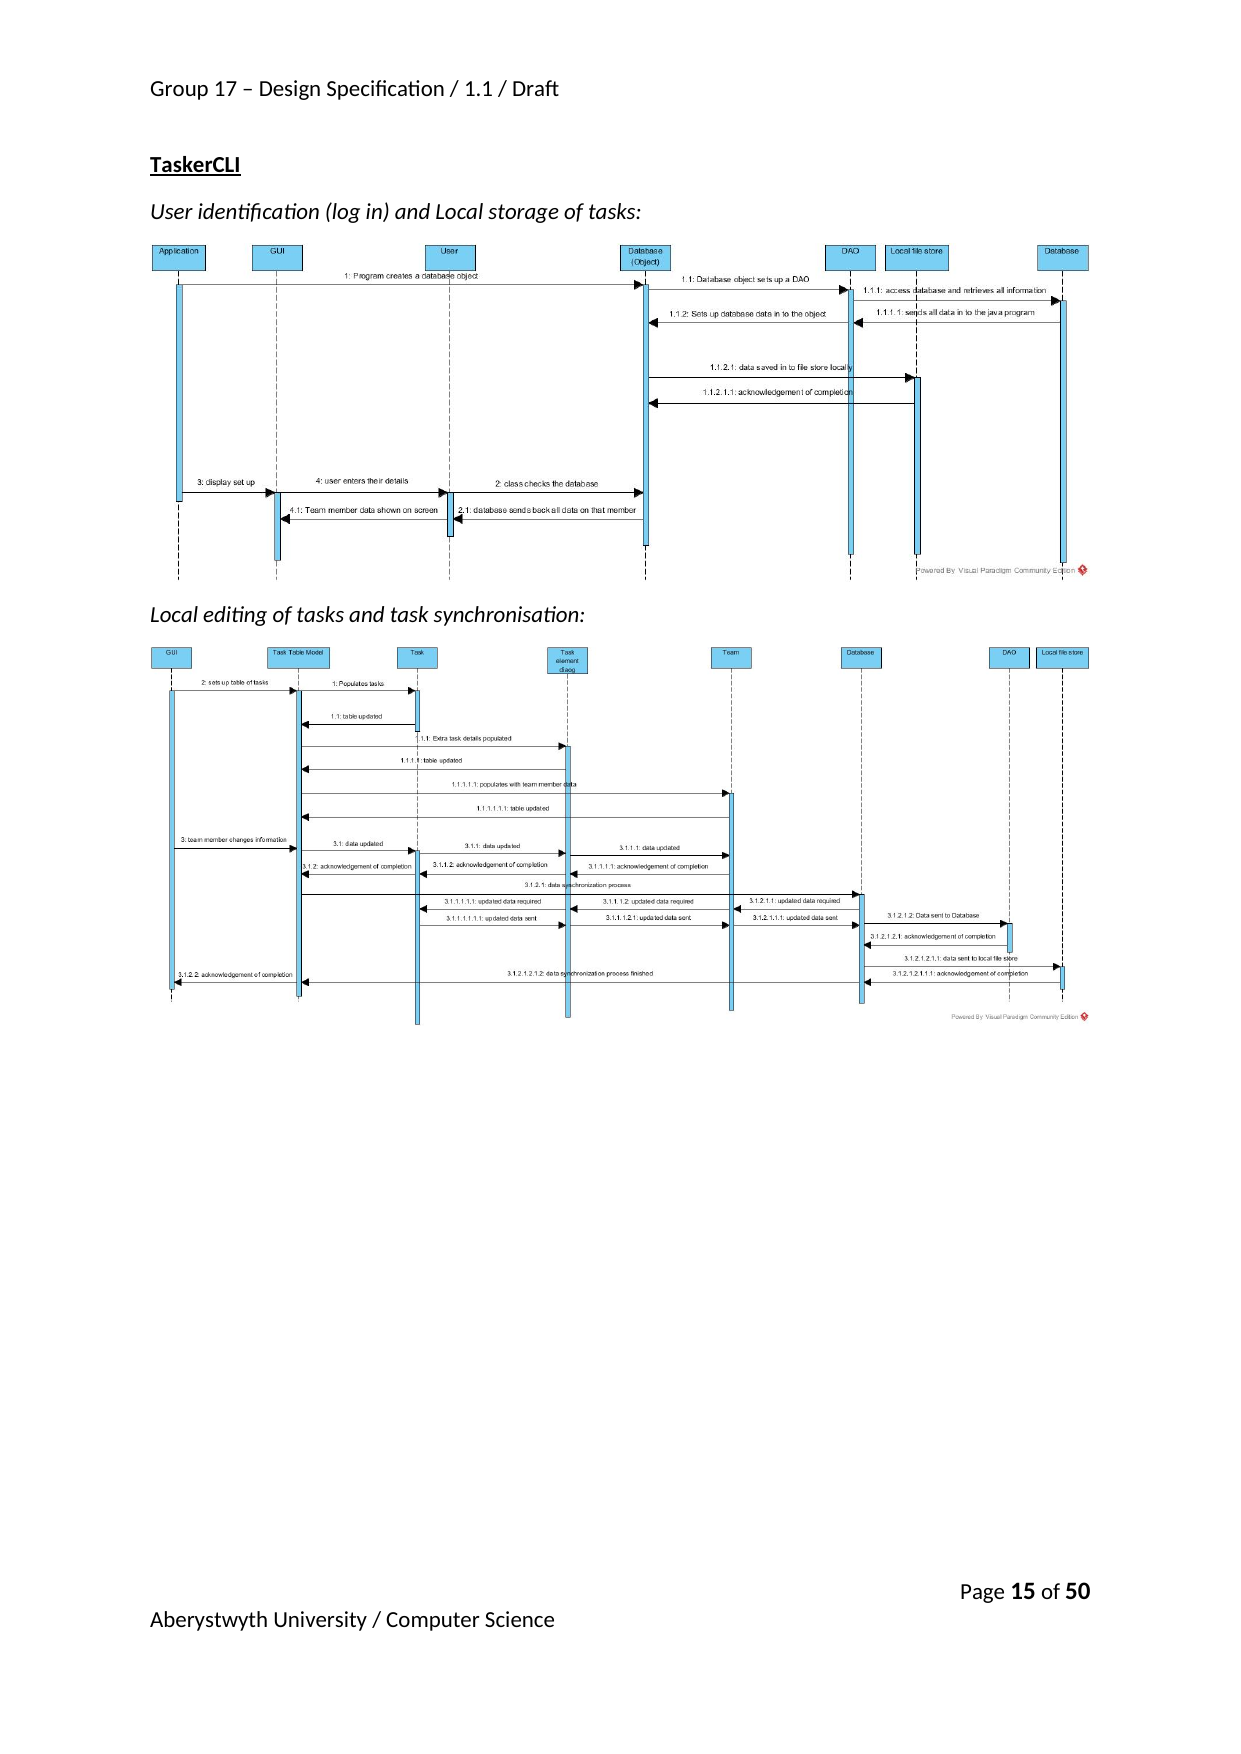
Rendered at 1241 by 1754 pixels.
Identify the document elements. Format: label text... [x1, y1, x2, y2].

picture [150, 243, 1091, 582]
text User identification (log in) and Local storage of tasks: [150, 197, 1090, 225]
picture [150, 647, 1091, 1026]
text Local editing of tasks and task synchronisation: [150, 600, 1090, 628]
text TaskerCLI [150, 150, 1090, 178]
